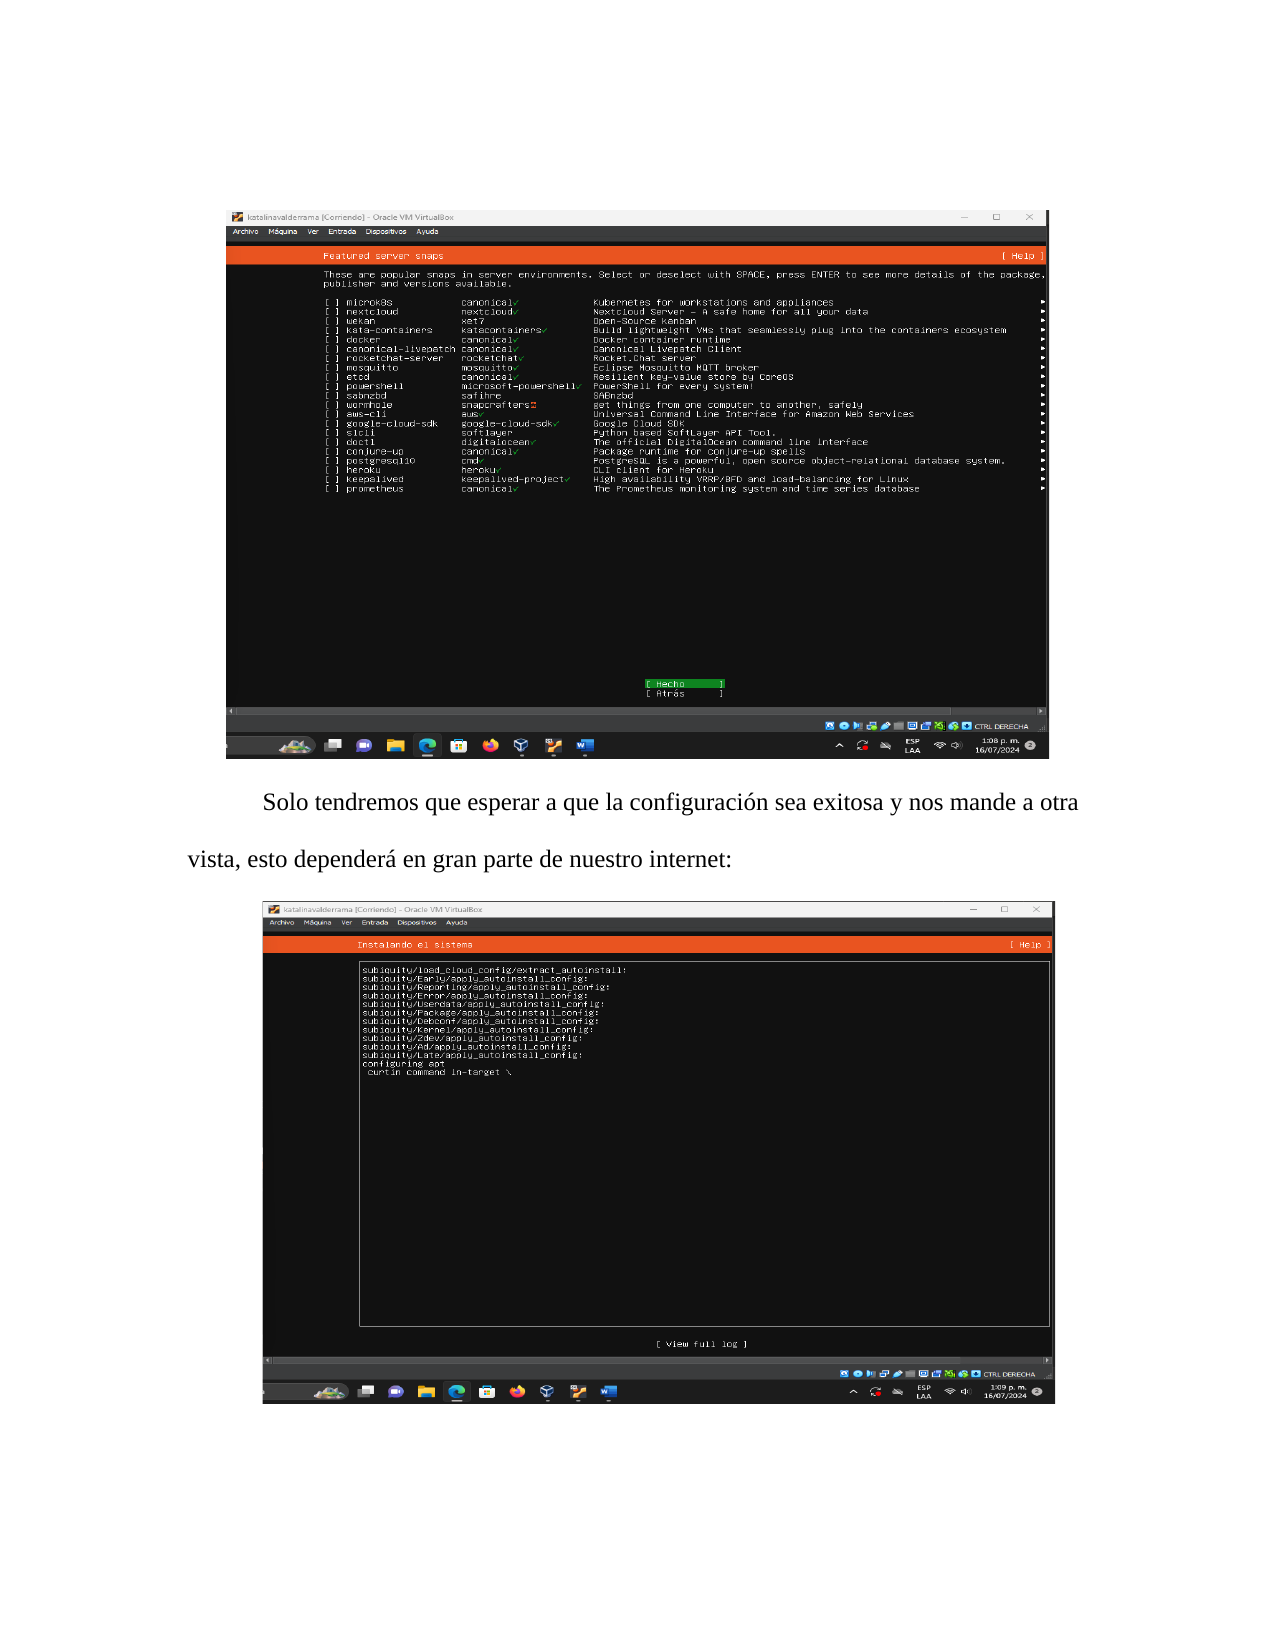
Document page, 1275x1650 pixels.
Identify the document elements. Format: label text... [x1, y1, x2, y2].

picture [226, 210, 1050, 759]
text Solo tendremos que esperar a que la configuración sea exitosa y nos mande a otra vista, esto dependerá en gran parte de nuestro internet: [187, 787, 1087, 873]
picture [262, 901, 1055, 1404]
